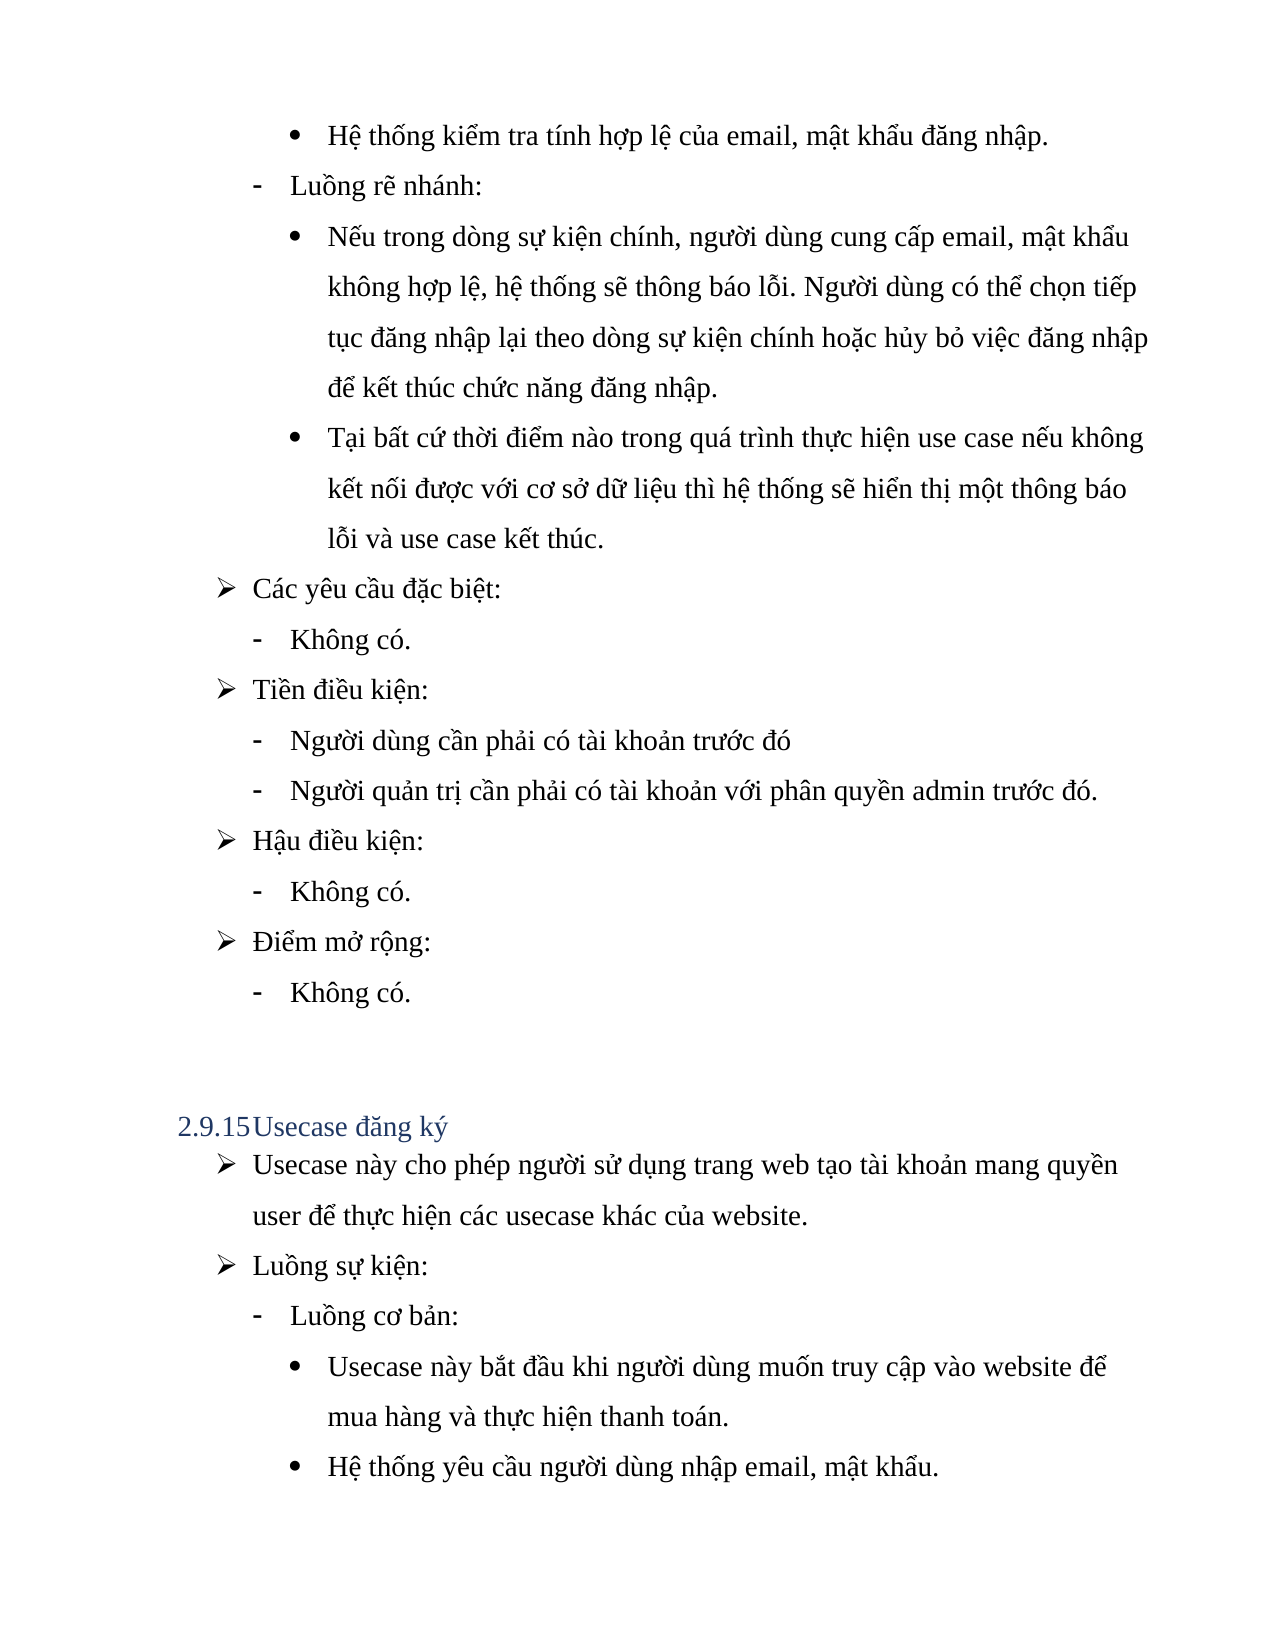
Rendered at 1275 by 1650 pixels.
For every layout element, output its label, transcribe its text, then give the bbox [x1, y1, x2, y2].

list Usecase này bắt đầu khi người dùng muốn truy cập vào website để mua hàng và thực hiện thanh toán. [290, 1349, 1157, 1433]
list Tiền điều kiện: [215, 672, 1157, 706]
list Luồng cơ bản: [252, 1298, 1157, 1332]
list Nếu trong dòng sự kiện chính, người dùng cung cấp email, mật khẩu không hợp lệ, hệ thống sẽ thông báo lỗi. Người dùng có thể chọn tiếp tục đăng nhập lại theo dòng sự kiện chính hoặc hủy bỏ việc đăng nhập để kết thúc chức năng đăng nhập. [290, 219, 1157, 403]
list Người dùng cần phải có tài khoản trước đó [252, 723, 1157, 756]
list Hệ thống kiểm tra tính hợp lệ của email, mật khẩu đăng nhập. [290, 118, 1157, 152]
list Điểm mở rộng: [215, 924, 1157, 958]
list Hệ thống yêu cầu người dùng nhập email, mật khẩu. [290, 1449, 1157, 1483]
list Tại bất cứ thời điểm nào trong quá trình thực hiện use case nếu không kết nối được với cơ sở dữ liệu thì hệ thống sẽ hiển thị một thông báo lỗi và use case kết thúc. [290, 420, 1157, 554]
list Luồng sự kiện: [215, 1248, 1157, 1282]
subtitle 2.9.15 Usecase đăng ký [177, 1109, 1157, 1142]
list Không có. [252, 975, 1157, 1008]
list Không có. [252, 874, 1157, 907]
list Hậu điều kiện: [215, 823, 1157, 857]
list Usecase này cho phép người sử dụng trang web tạo tài khoản mang quyền user để thực hiện các usecase khác của website. [215, 1147, 1157, 1231]
list Các yêu cầu đặc biệt: [215, 571, 1157, 605]
list Không có. [252, 622, 1157, 655]
list Người quản trị cần phải có tài khoản với phân quyền admin trước đó. [252, 773, 1157, 807]
list Luồng rẽ nhánh: [252, 168, 1157, 202]
